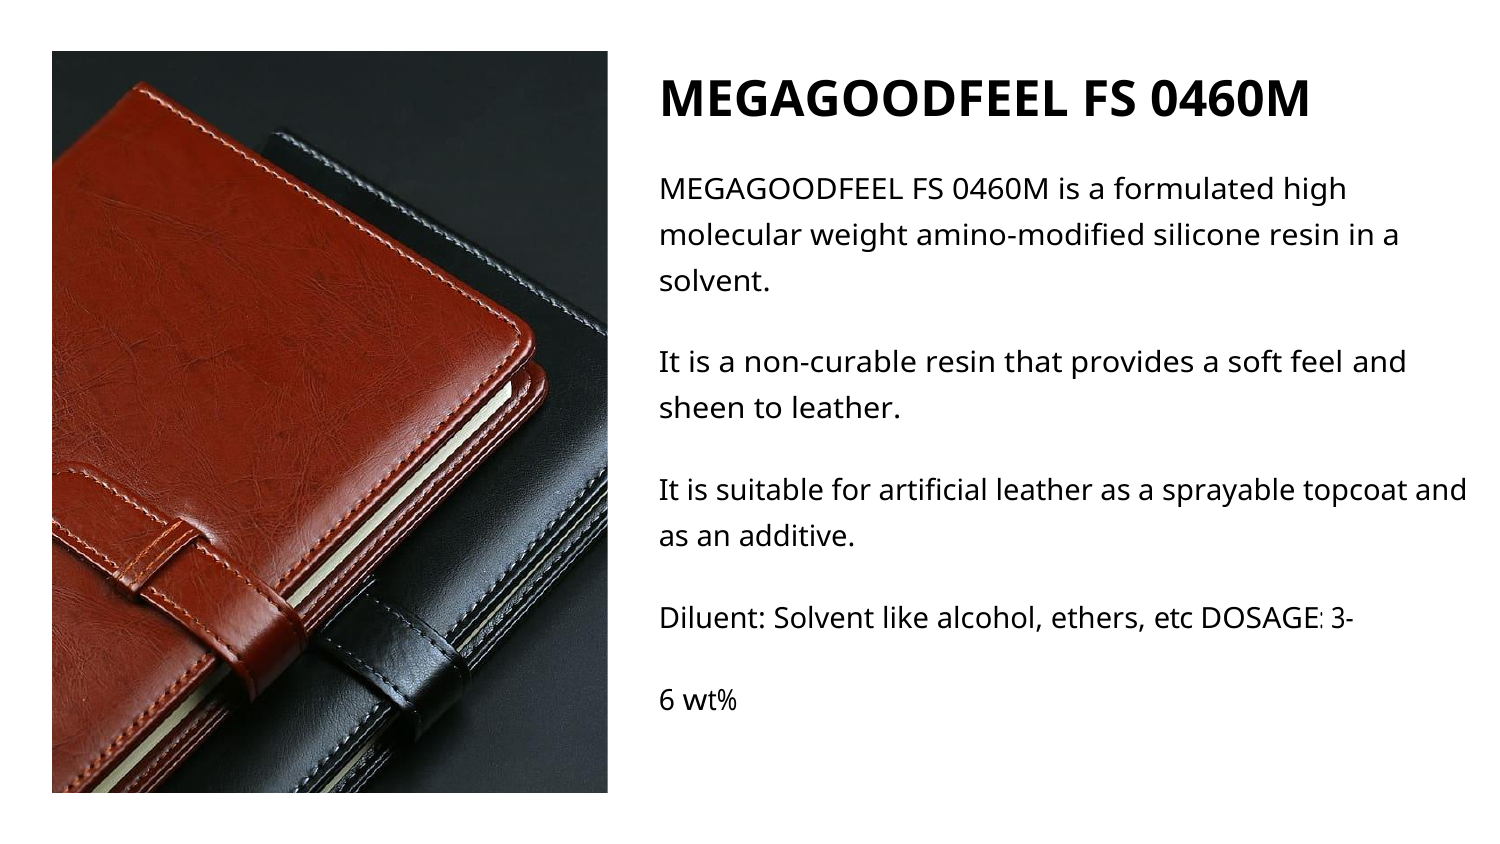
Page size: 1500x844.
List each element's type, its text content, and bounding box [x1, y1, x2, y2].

text It is suitable for artiﬁcial leather as a sprayable topcoat and as an additive. [658, 469, 1475, 555]
text It is a non-curable resin that provides a soft feel and sheen to leather. [658, 342, 1468, 427]
text Diluent: Solvent like alcohol, ethers, etc DOSAGE: 3-6 wt% [658, 597, 1369, 718]
subtitle MEGAGOODFEEL FS 0460M [658, 63, 1494, 131]
text MEGAGOODFEEL FS 0460M is a formulated high molecular weight amino-modiﬁed silicone resin in a solvent. [658, 168, 1494, 299]
picture [52, 51, 608, 793]
